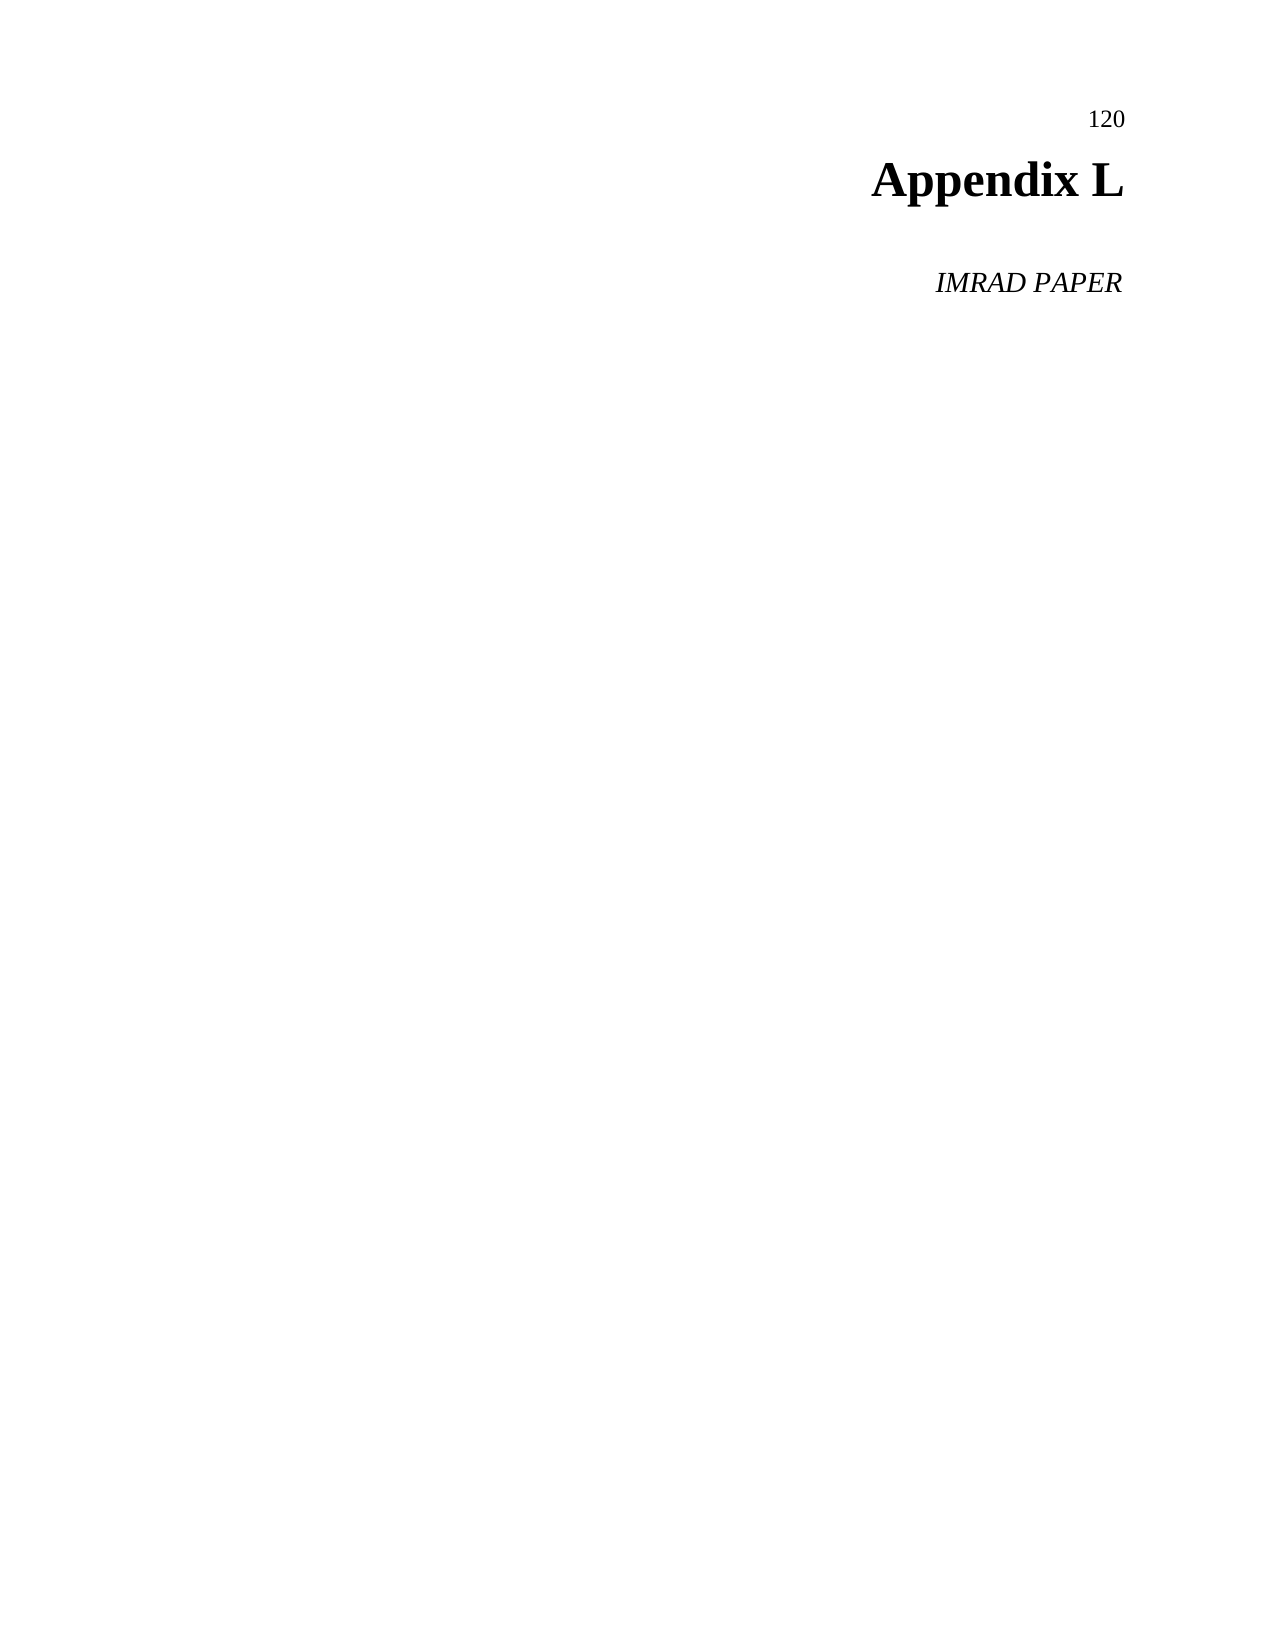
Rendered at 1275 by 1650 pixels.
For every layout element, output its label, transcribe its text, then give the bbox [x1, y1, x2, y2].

text Appendix L [225, 150, 1125, 207]
text IMRAD PAPER [225, 265, 1125, 298]
